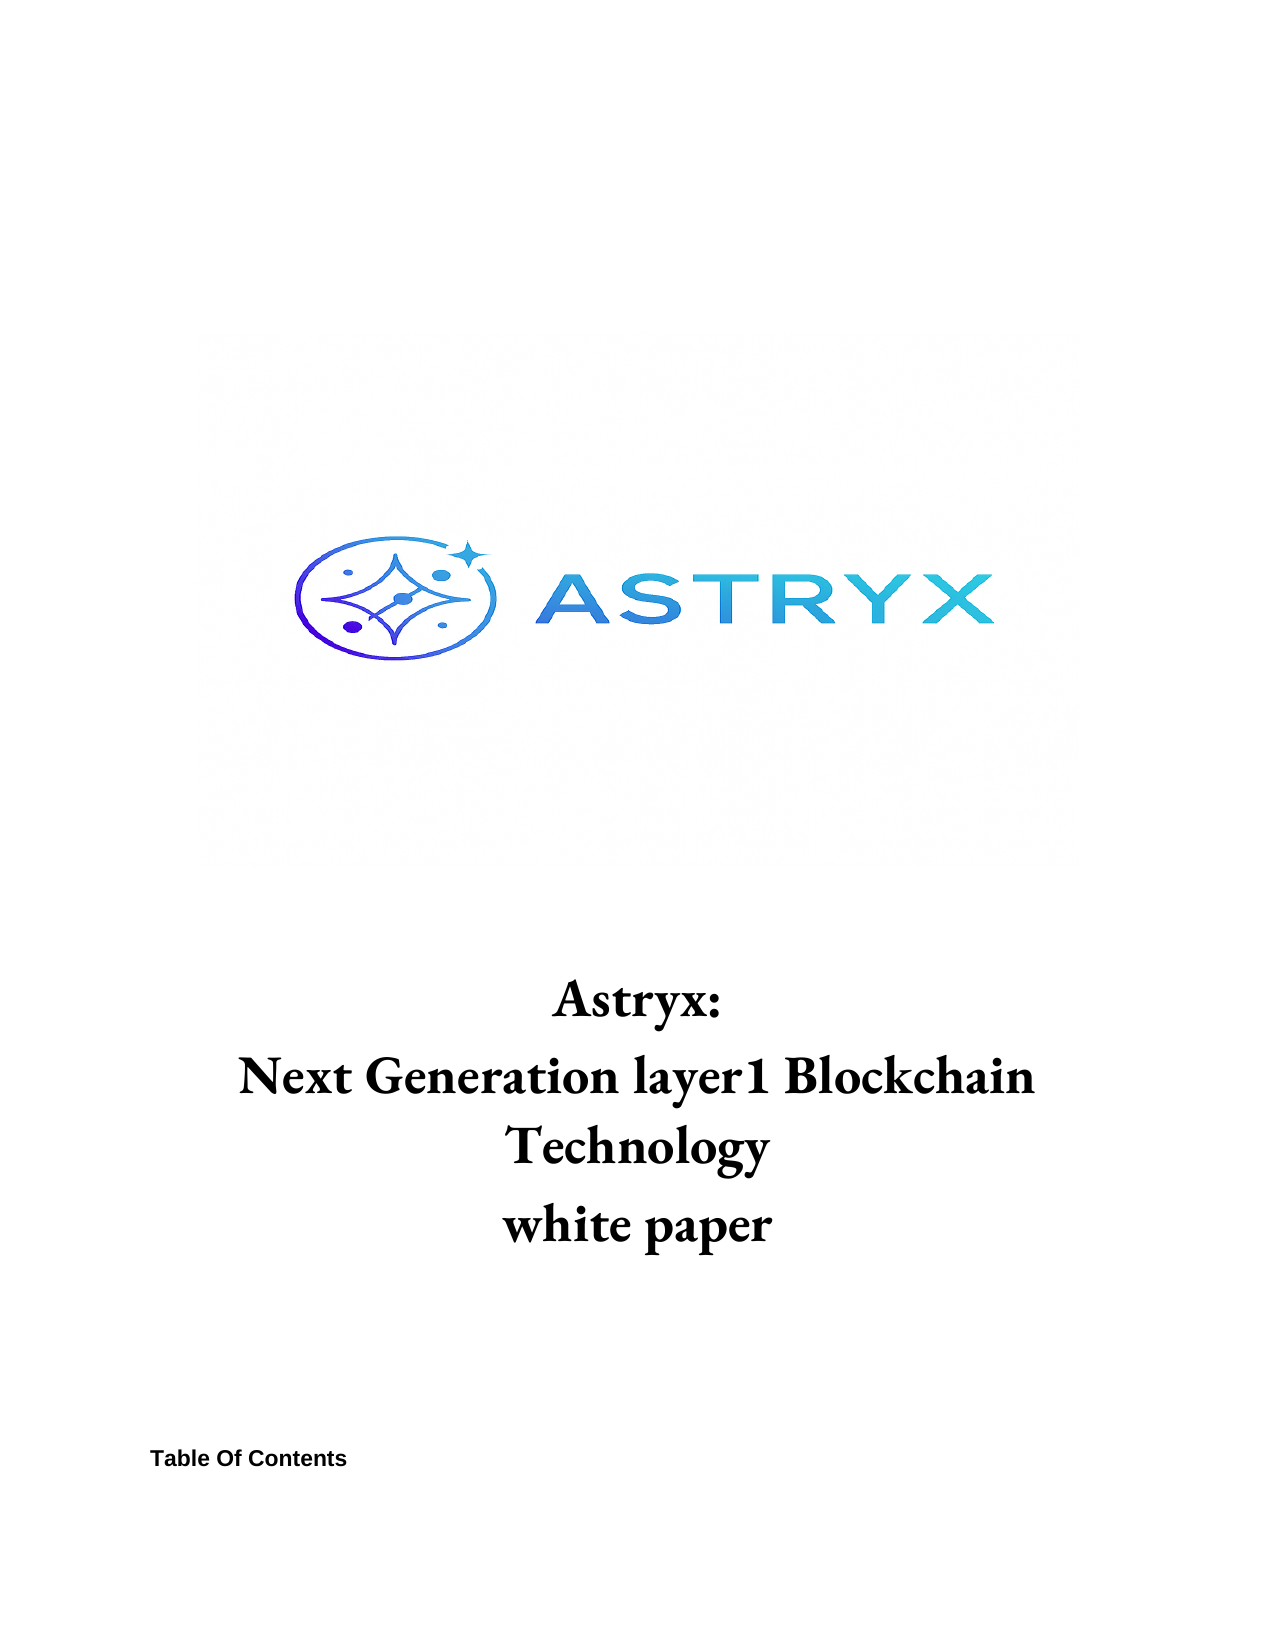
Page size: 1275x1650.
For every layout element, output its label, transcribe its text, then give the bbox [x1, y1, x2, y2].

text Table Of Contents [150, 1444, 1125, 1471]
picture [196, 331, 1079, 868]
title white paper [150, 1186, 1125, 1257]
title Next Generation layer1 Blockchain Technology [150, 1039, 1125, 1180]
title Astryx: [150, 962, 1125, 1032]
